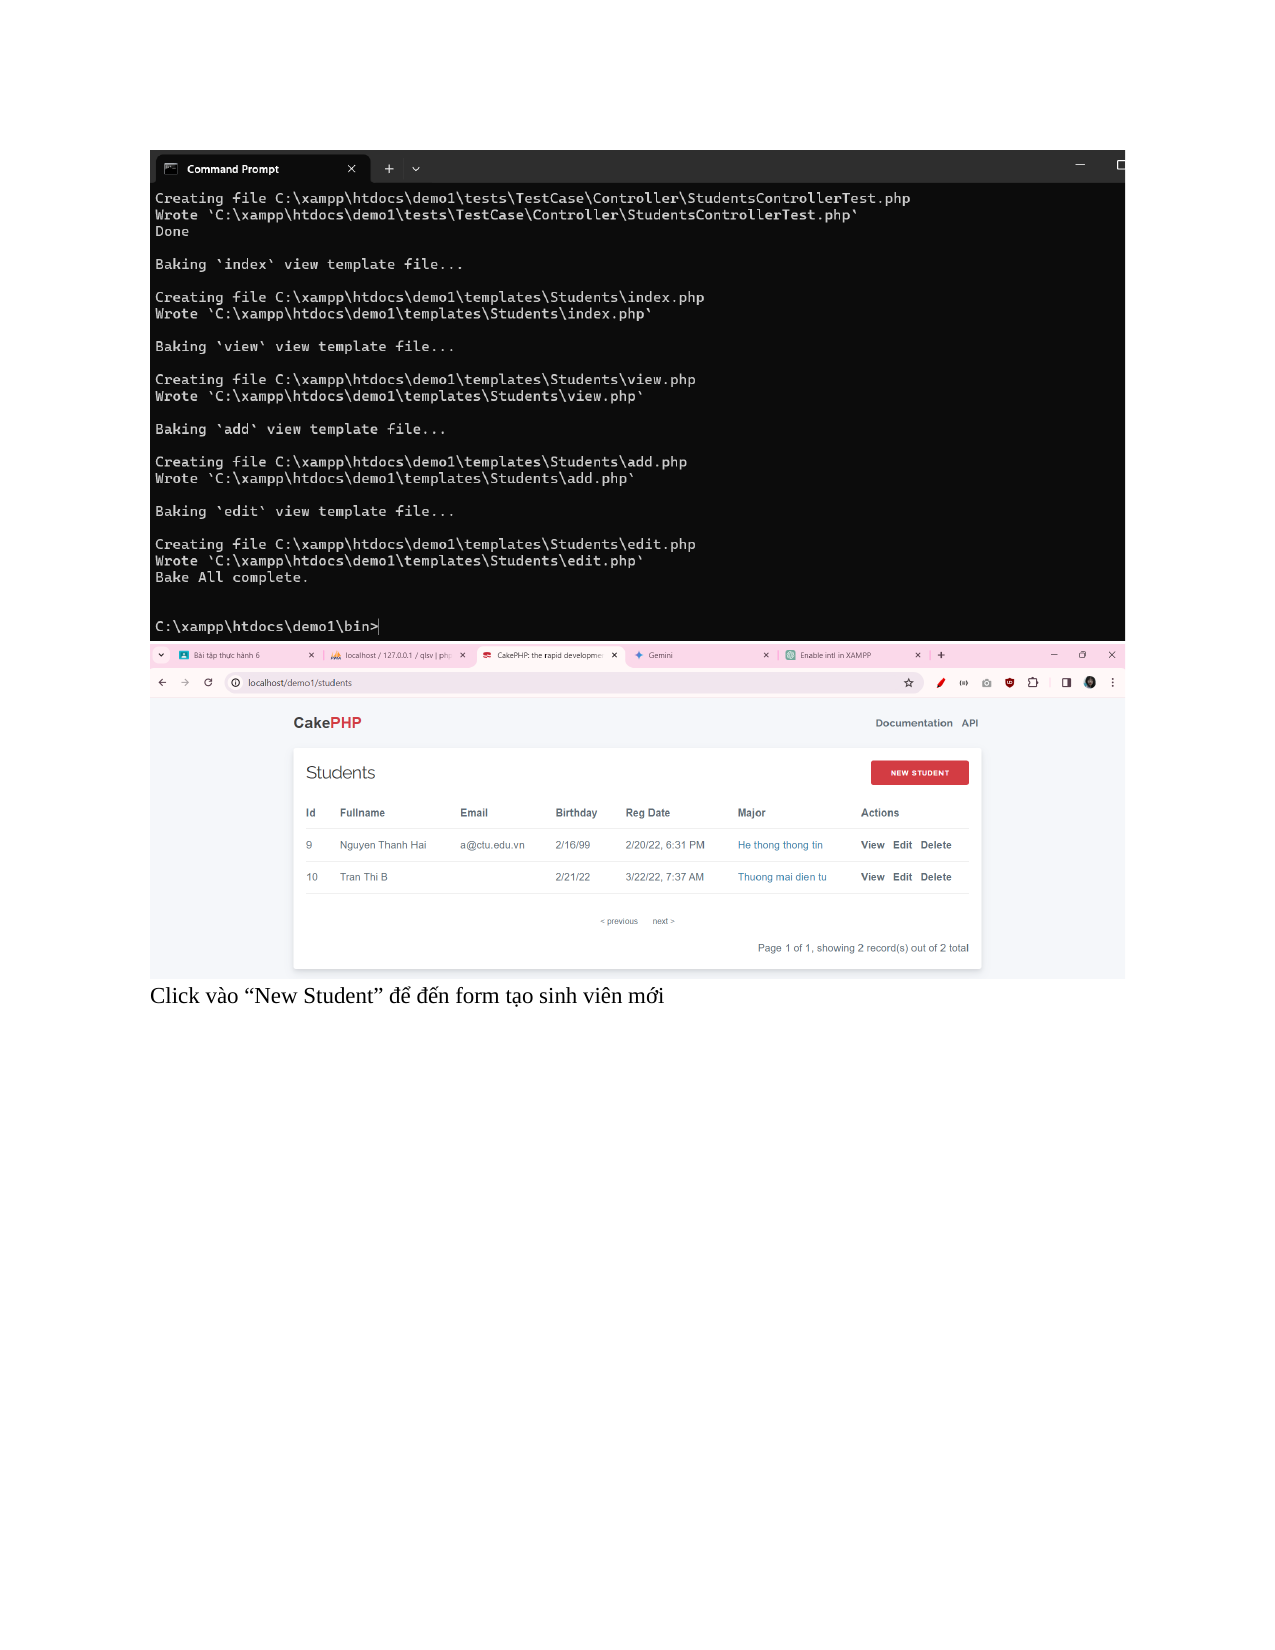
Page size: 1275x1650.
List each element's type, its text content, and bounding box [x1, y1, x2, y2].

picture [150, 644, 1125, 979]
picture [150, 150, 1125, 641]
text Click vào “New Student” để đến form tạo sinh viên mới [150, 982, 1125, 1009]
